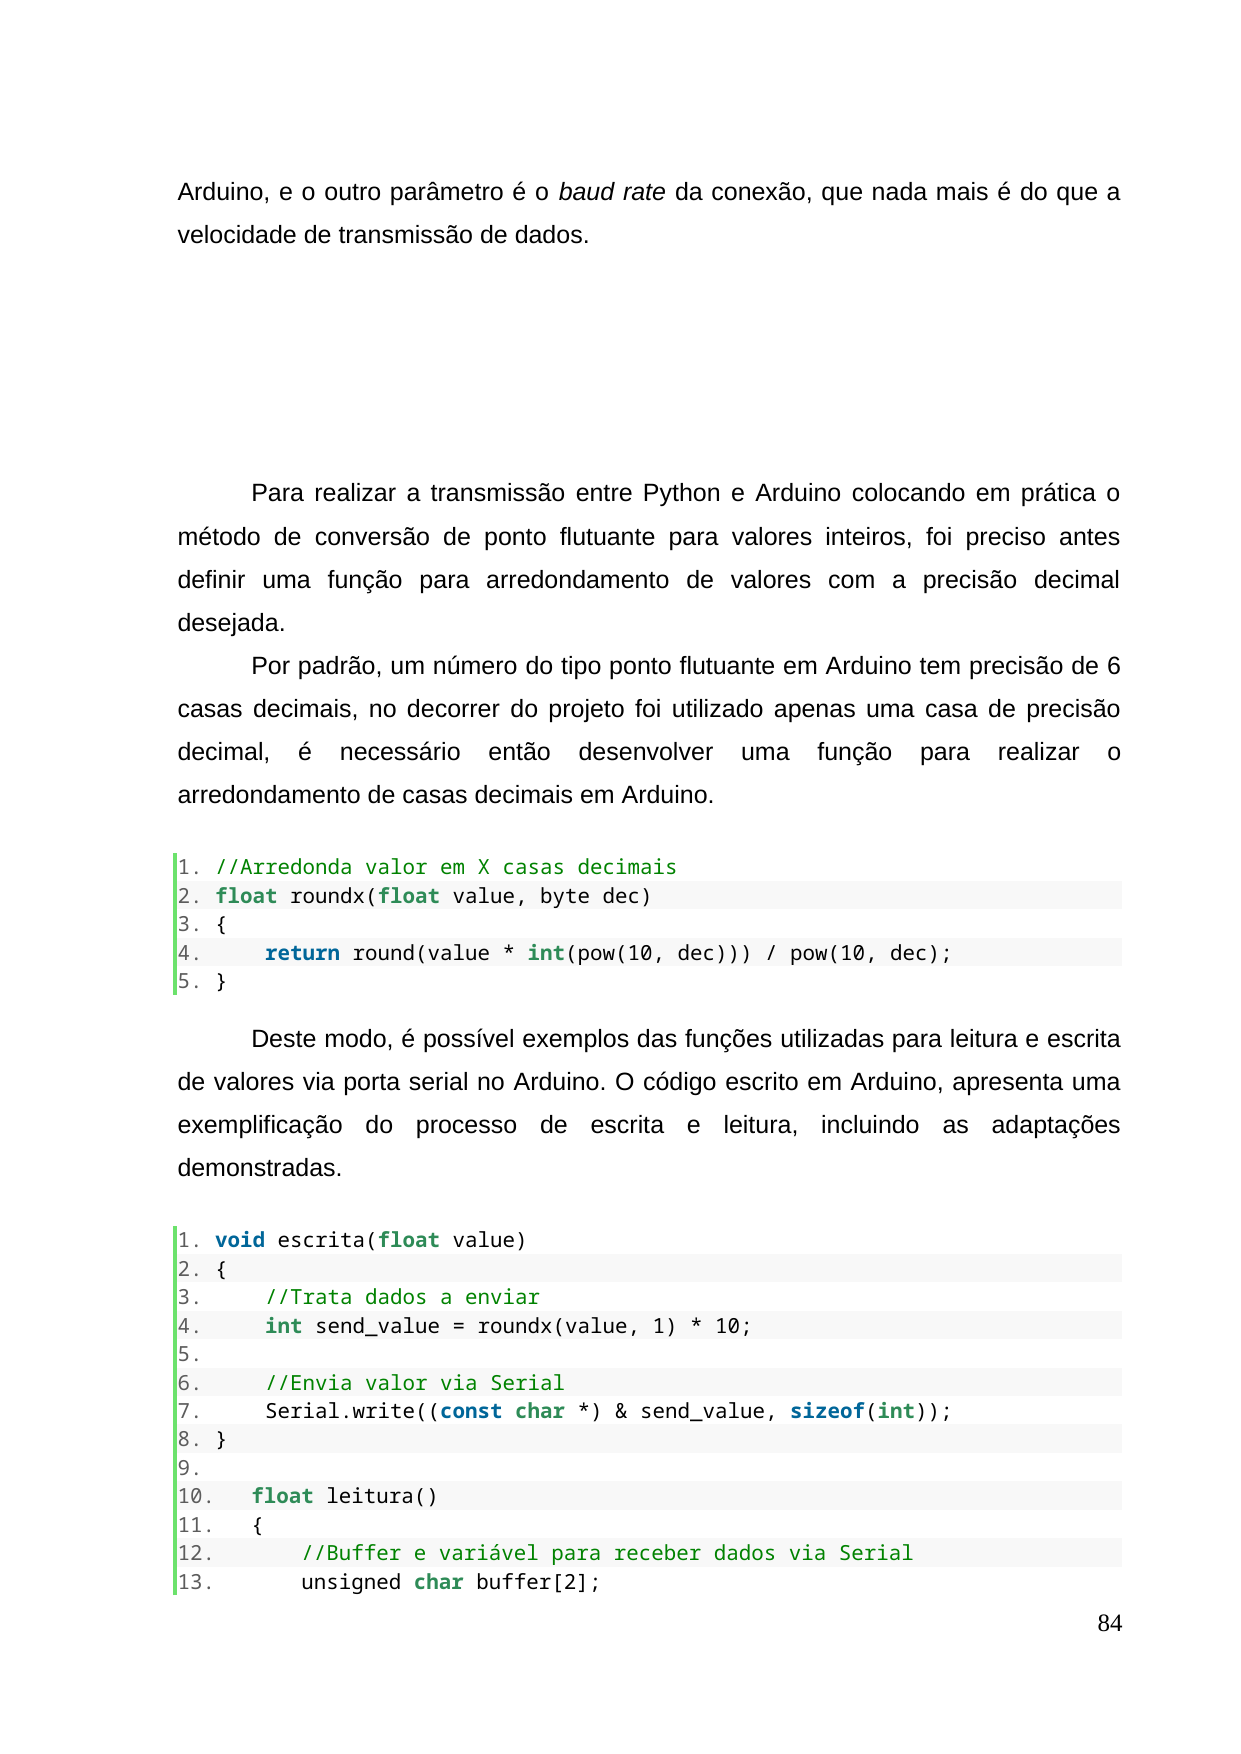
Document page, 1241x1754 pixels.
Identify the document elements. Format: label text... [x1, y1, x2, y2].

list void escrita(float value) [177, 1226, 1122, 1254]
text Deste modo, é possível exemplos das funções utilizadas para leitura e escrita de valores via porta serial no Arduino. O código escrito em Arduino, apresenta uma exemplificação do processo de escrita e leitura, incluindo as adaptações demonstradas. [177, 1024, 1122, 1182]
list return round(value * int(pow(10, dec))) / pow(10, dec); [177, 938, 1122, 966]
list //Trata dados a enviar [177, 1282, 1122, 1311]
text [177, 177, 1122, 249]
list { [177, 1254, 1122, 1282]
list float roundx(float value, byte dec) [177, 881, 1122, 909]
list } [177, 966, 1122, 995]
list int send_value = roundx(value, 1) * 10; [177, 1311, 1122, 1339]
list { [177, 909, 1122, 938]
list //Buffer e variável para receber dados via Serial [177, 1538, 1122, 1567]
list float leitura() [177, 1481, 1122, 1510]
list //Arredonda valor em X casas decimais [172, 852, 1122, 881]
list } [177, 1424, 1122, 1453]
list unsigned char buffer[2]; [177, 1567, 1122, 1595]
text Para realizar a transmissão entre Python e Arduino colocando em prática o método de conversão de ponto flutuante para valores inteiros, foi preciso antes definir uma função para arredondamento de valores com a precisão decimal desejada. [177, 478, 1122, 636]
list Serial.write((const char *) & send_value, sizeof(int)); [177, 1396, 1122, 1424]
list //Envia valor via Serial [177, 1368, 1122, 1396]
list { [177, 1510, 1122, 1538]
text Por padrão, um número do tipo ponto flutuante em Arduino tem precisão de 6 casas decimais, no decorrer do projeto foi utilizado apenas uma casa de precisão decimal, é necessário então desenvolver uma função para realizar o arredondamento de casas decimais em Arduino. [177, 651, 1122, 809]
